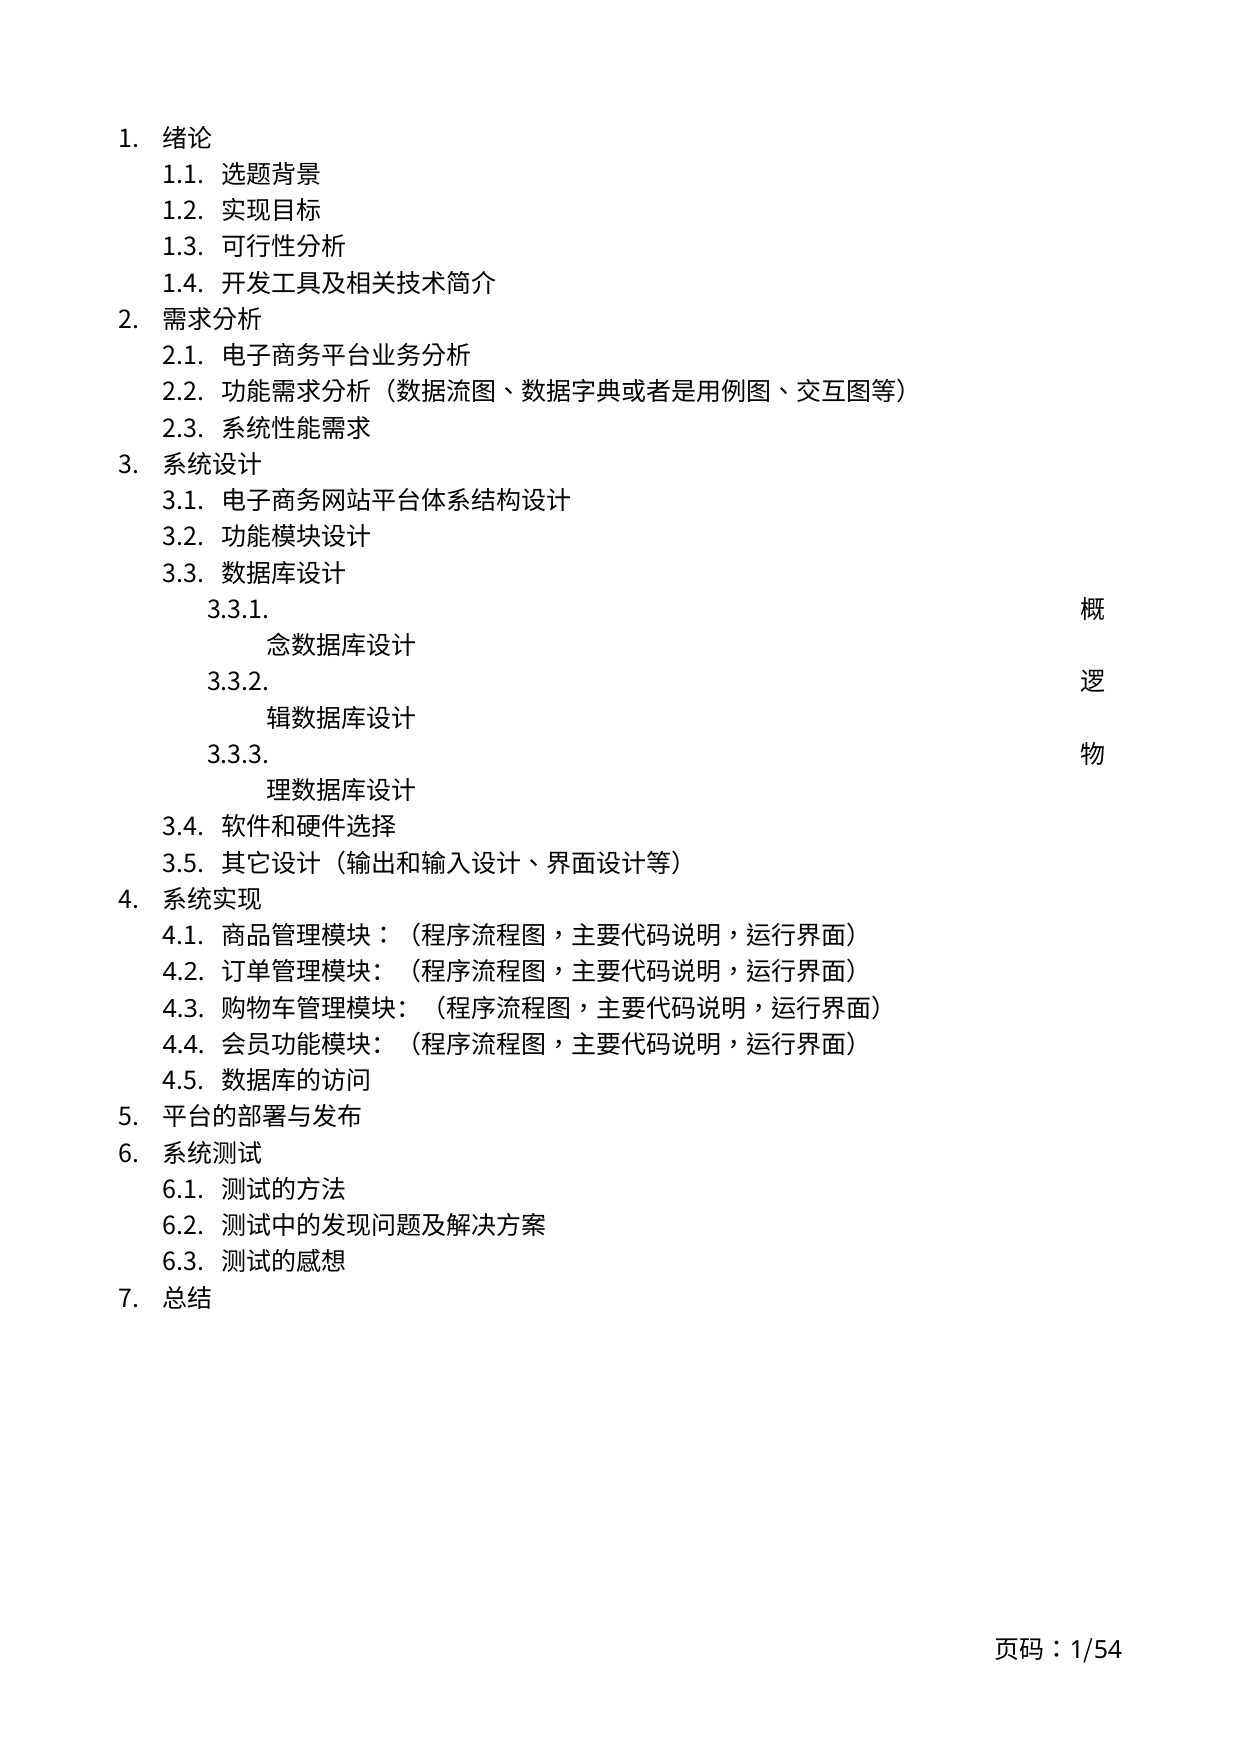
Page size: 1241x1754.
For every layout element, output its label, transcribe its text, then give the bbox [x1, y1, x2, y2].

list 电子商务网站平台体系结构设计 [162, 481, 1122, 517]
list 系统测试 [118, 1133, 1122, 1169]
list 商品管理模块：（程序流程图，主要代码说明，运行界面） [162, 916, 1122, 952]
list 测试的方法 [162, 1169, 1122, 1206]
list 其它设计（输出和输入设计、界面设计等） [162, 843, 1122, 879]
list 概念数据库设计 [207, 589, 1122, 662]
list 系统设计 [118, 444, 1122, 481]
list 平台的部署与发布 [118, 1097, 1122, 1133]
list 可行性分析 [162, 227, 1122, 263]
list 测试的感想 [162, 1242, 1122, 1278]
list 选题背景 [162, 154, 1122, 191]
list 功能需求分析（数据流图、数据字典或者是用例图、交互图等） [162, 372, 1122, 408]
list 总结 [118, 1278, 1122, 1314]
list 会员功能模块：（程序流程图，主要代码说明，运行界面） [162, 1024, 1122, 1061]
list 逻辑数据库设计 [207, 662, 1122, 734]
list 测试中的发现问题及解决方案 [162, 1206, 1122, 1242]
list 功能模块设计 [162, 517, 1122, 553]
list 绪论 [118, 118, 1122, 154]
list 数据库设计 [162, 553, 1122, 589]
list 购物车管理模块：（程序流程图，主要代码说明，运行界面） [162, 988, 1122, 1024]
list 订单管理模块：（程序流程图，主要代码说明，运行界面） [162, 952, 1122, 988]
list 实现目标 [162, 191, 1122, 227]
list 数据库的访问 [162, 1061, 1122, 1097]
list 系统性能需求 [162, 408, 1122, 444]
list 电子商务平台业务分析 [162, 336, 1122, 372]
list 需求分析 [118, 299, 1122, 336]
list 软件和硬件选择 [162, 807, 1122, 843]
list 开发工具及相关技术简介 [162, 263, 1122, 299]
list 系统实现 [118, 879, 1122, 916]
list 物理数据库设计 [207, 734, 1122, 807]
